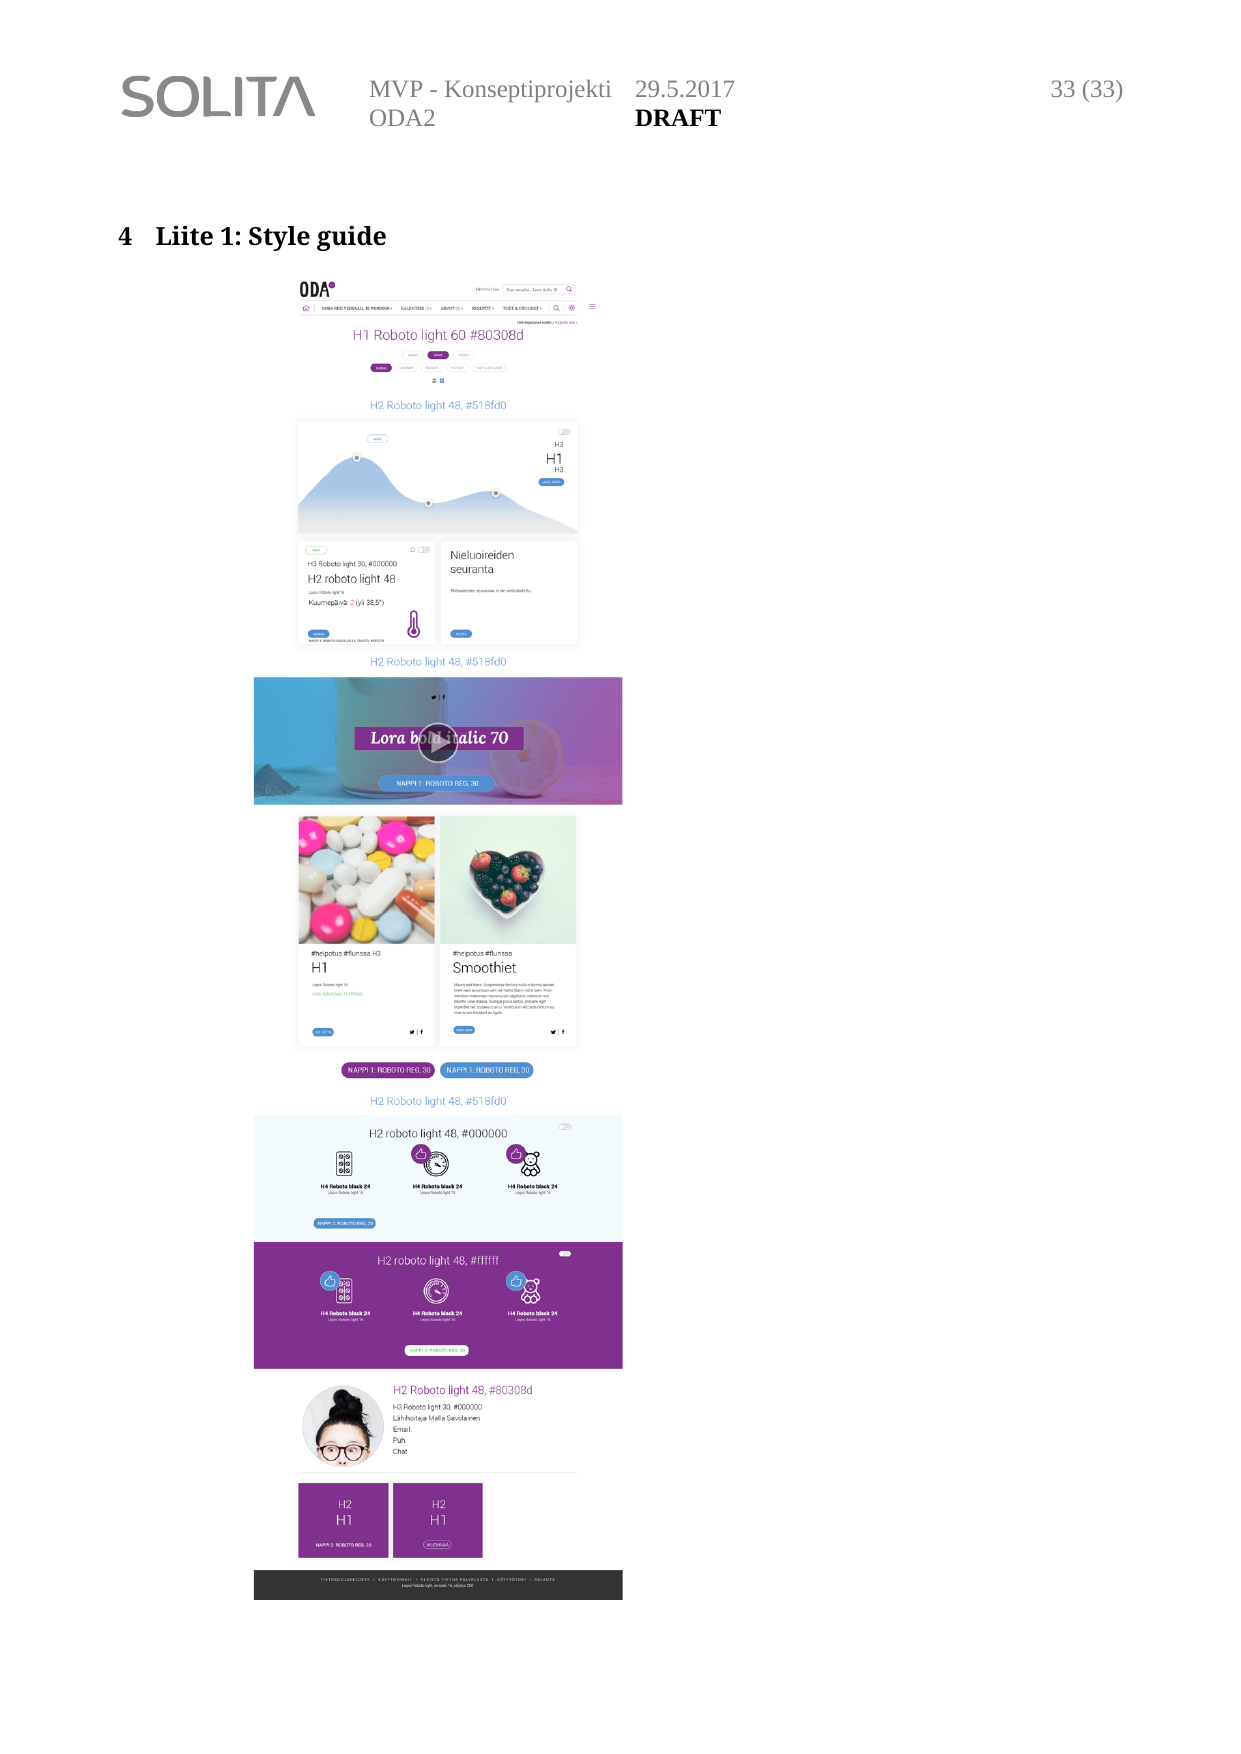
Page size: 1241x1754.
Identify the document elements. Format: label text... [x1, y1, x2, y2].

picture [118, 73, 320, 119]
subtitle Liite 1: Style guide [118, 218, 1122, 253]
picture [253, 277, 623, 1600]
